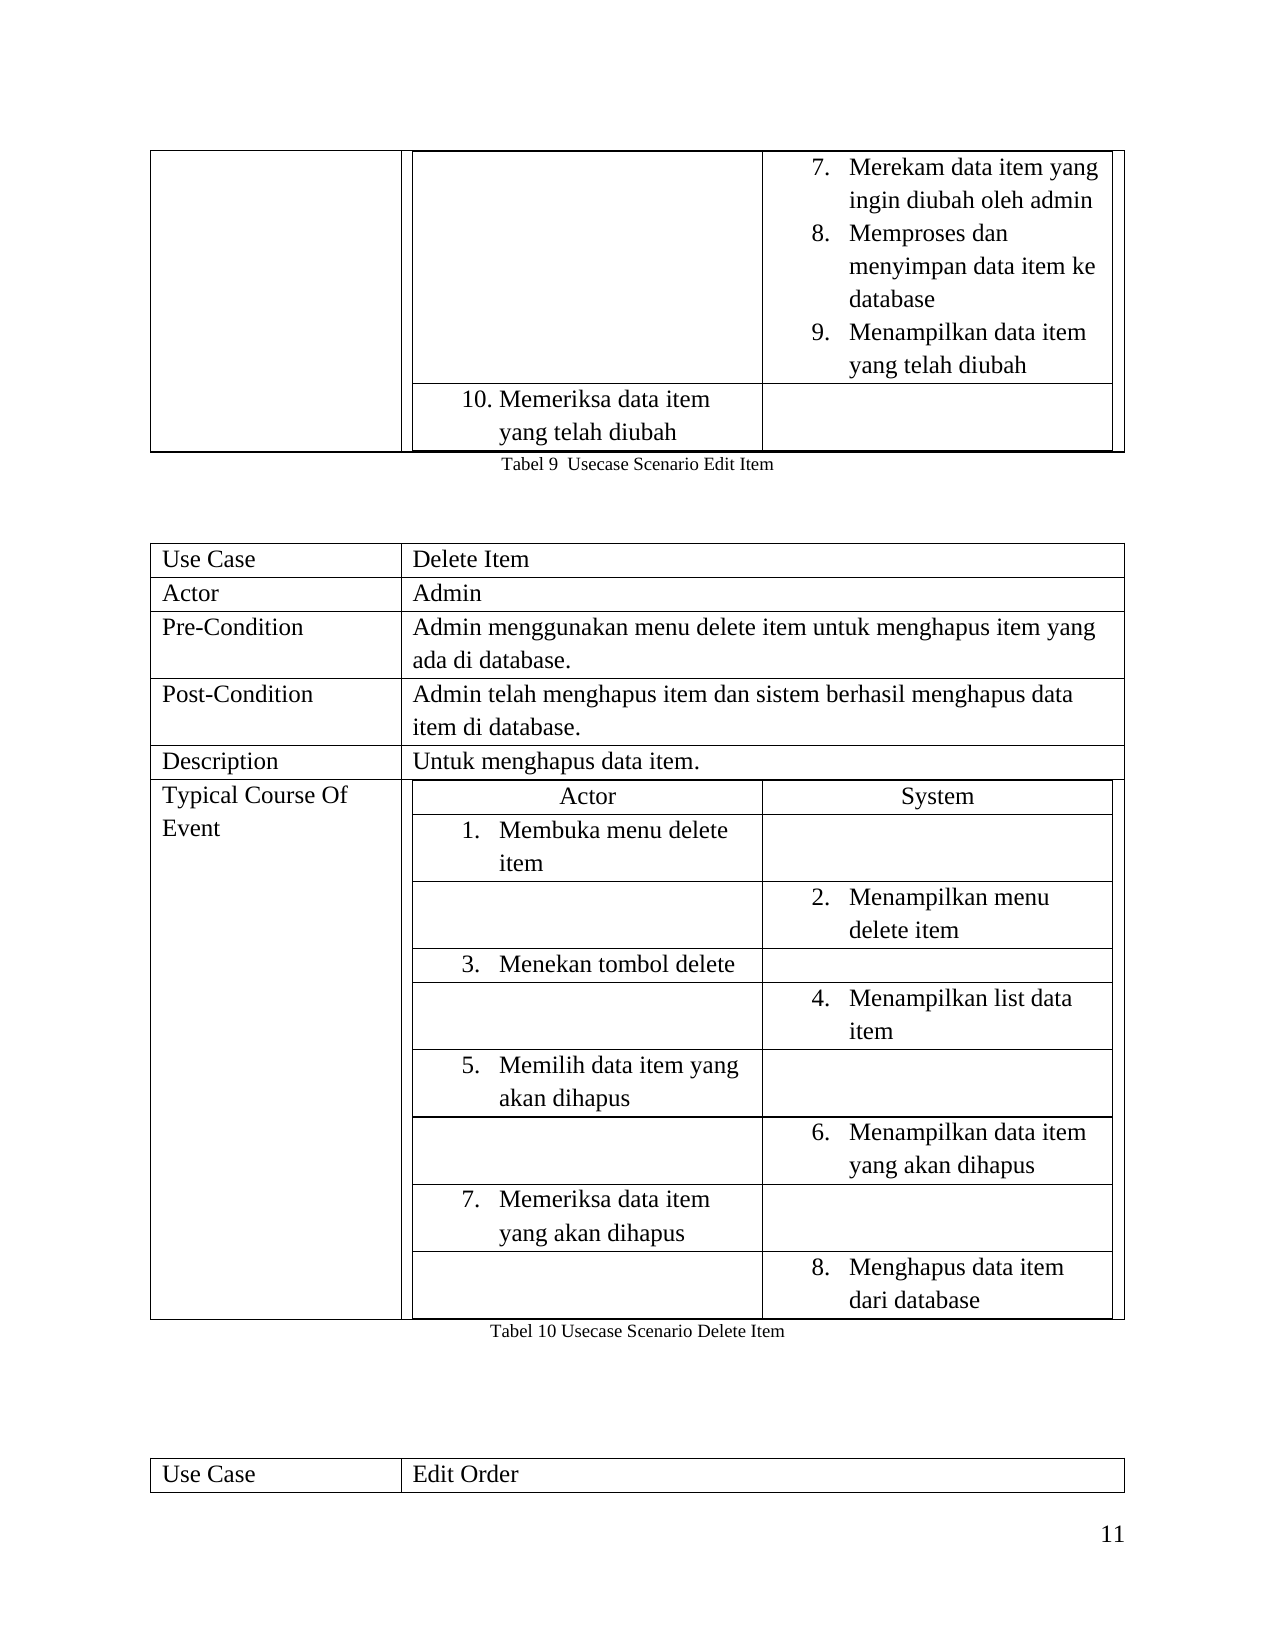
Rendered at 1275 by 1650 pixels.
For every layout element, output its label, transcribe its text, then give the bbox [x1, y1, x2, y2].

table_cell Untuk menghapus data item. [402, 746, 1124, 779]
table_header Use Case [151, 1459, 401, 1492]
table_cell [763, 1118, 1112, 1184]
table_cell [413, 1185, 762, 1251]
table_cell [763, 384, 1112, 450]
table_cell [763, 815, 1112, 881]
table_cell [413, 815, 762, 881]
table_cell [1113, 780, 1124, 1319]
table_cell [1113, 151, 1124, 451]
table_cell [413, 781, 762, 814]
table_cell [413, 384, 762, 450]
table_cell [763, 1050, 1112, 1116]
table_cell [402, 780, 412, 1319]
table_cell [402, 151, 412, 451]
table_cell Description [151, 746, 401, 779]
table_cell [413, 1050, 762, 1116]
table_cell [763, 1252, 1112, 1318]
table_cell [413, 1252, 762, 1318]
table_cell Typical Course Of Event [151, 780, 401, 1319]
table_header Delete Item [402, 544, 1124, 577]
table_cell [763, 949, 1112, 982]
table_cell [763, 781, 1112, 814]
text Tabel 9 Usecase Scenario Edit Item [150, 453, 1125, 474]
table_cell [413, 882, 762, 948]
table_cell Admin menggunakan menu delete item untuk menghapus item yang ada di database. [402, 612, 1124, 678]
table_cell [763, 882, 1112, 948]
table_cell [763, 983, 1112, 1049]
table_cell Actor [151, 578, 401, 611]
table_header Edit Order [402, 1459, 1124, 1492]
table_cell Pre-Condition [151, 612, 401, 678]
table_cell [763, 1185, 1112, 1251]
table_cell Post-Condition [151, 679, 401, 745]
table_cell [413, 949, 762, 982]
table_header Use Case [151, 544, 401, 577]
text Tabel 10 Usecase Scenario Delete Item [150, 1320, 1125, 1341]
table_cell [413, 152, 762, 383]
table_cell Admin telah menghapus item dan sistem berhasil menghapus data item di database. [402, 679, 1124, 745]
table_cell [763, 152, 1112, 383]
table_cell Admin [402, 578, 1124, 611]
table_cell [413, 1118, 762, 1184]
table_cell [413, 983, 762, 1049]
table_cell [151, 151, 401, 451]
